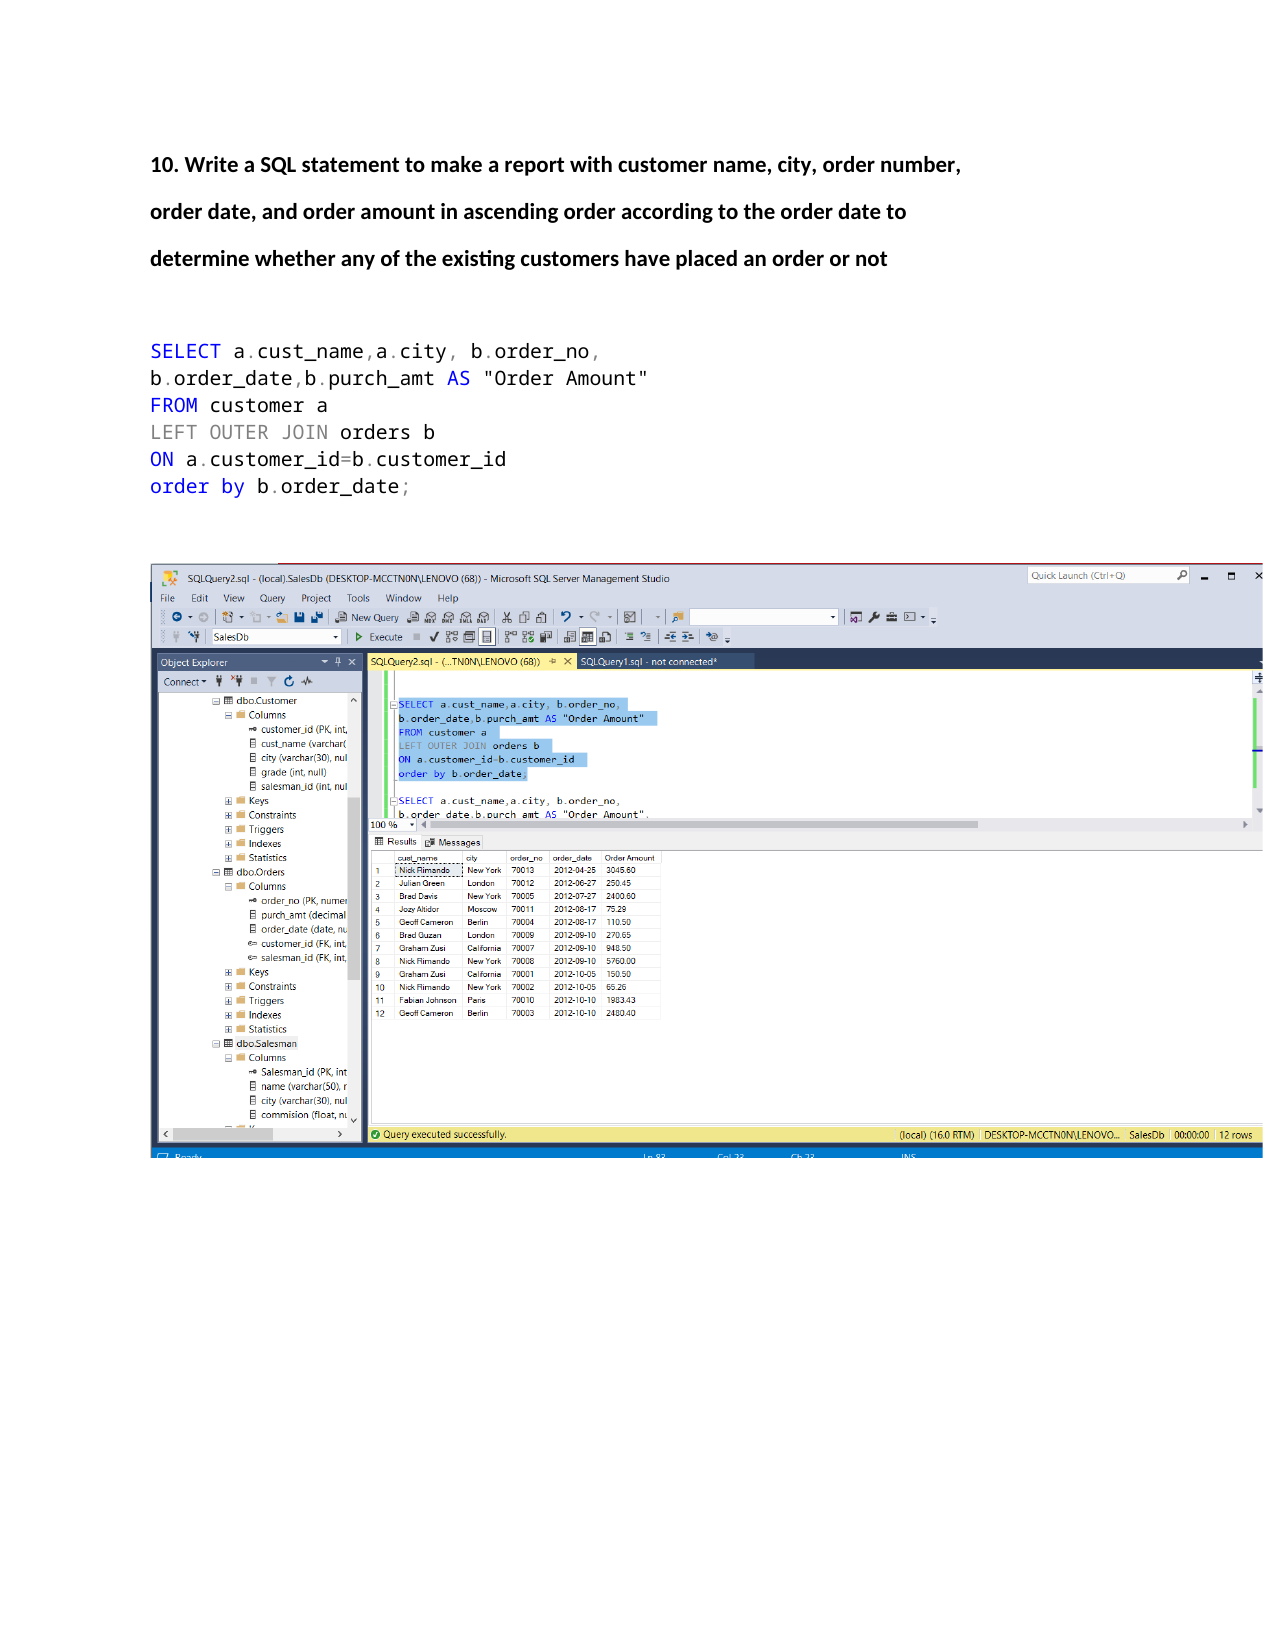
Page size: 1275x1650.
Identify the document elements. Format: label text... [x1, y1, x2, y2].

text order by b.order_date; [150, 472, 1125, 499]
text determine whether any of the existing customers have placed an order or not [150, 244, 1125, 272]
text order date, and order amount in ascending order according to the order date to [150, 197, 1125, 225]
text SELECT a.cust_name,a.city, b.order_no, [150, 337, 1125, 364]
text ON a.customer_id=b.customer_id [150, 445, 1125, 472]
text 10. Write a SQL statement to make a report with customer name, city, order number, [150, 150, 1125, 178]
picture [150, 563, 1263, 1158]
text FROM customer a [150, 391, 1125, 418]
text b.order_date,b.purch_amt AS "Order Amount" [150, 364, 1125, 391]
text LEFT OUTER JOIN orders b [150, 418, 1125, 445]
